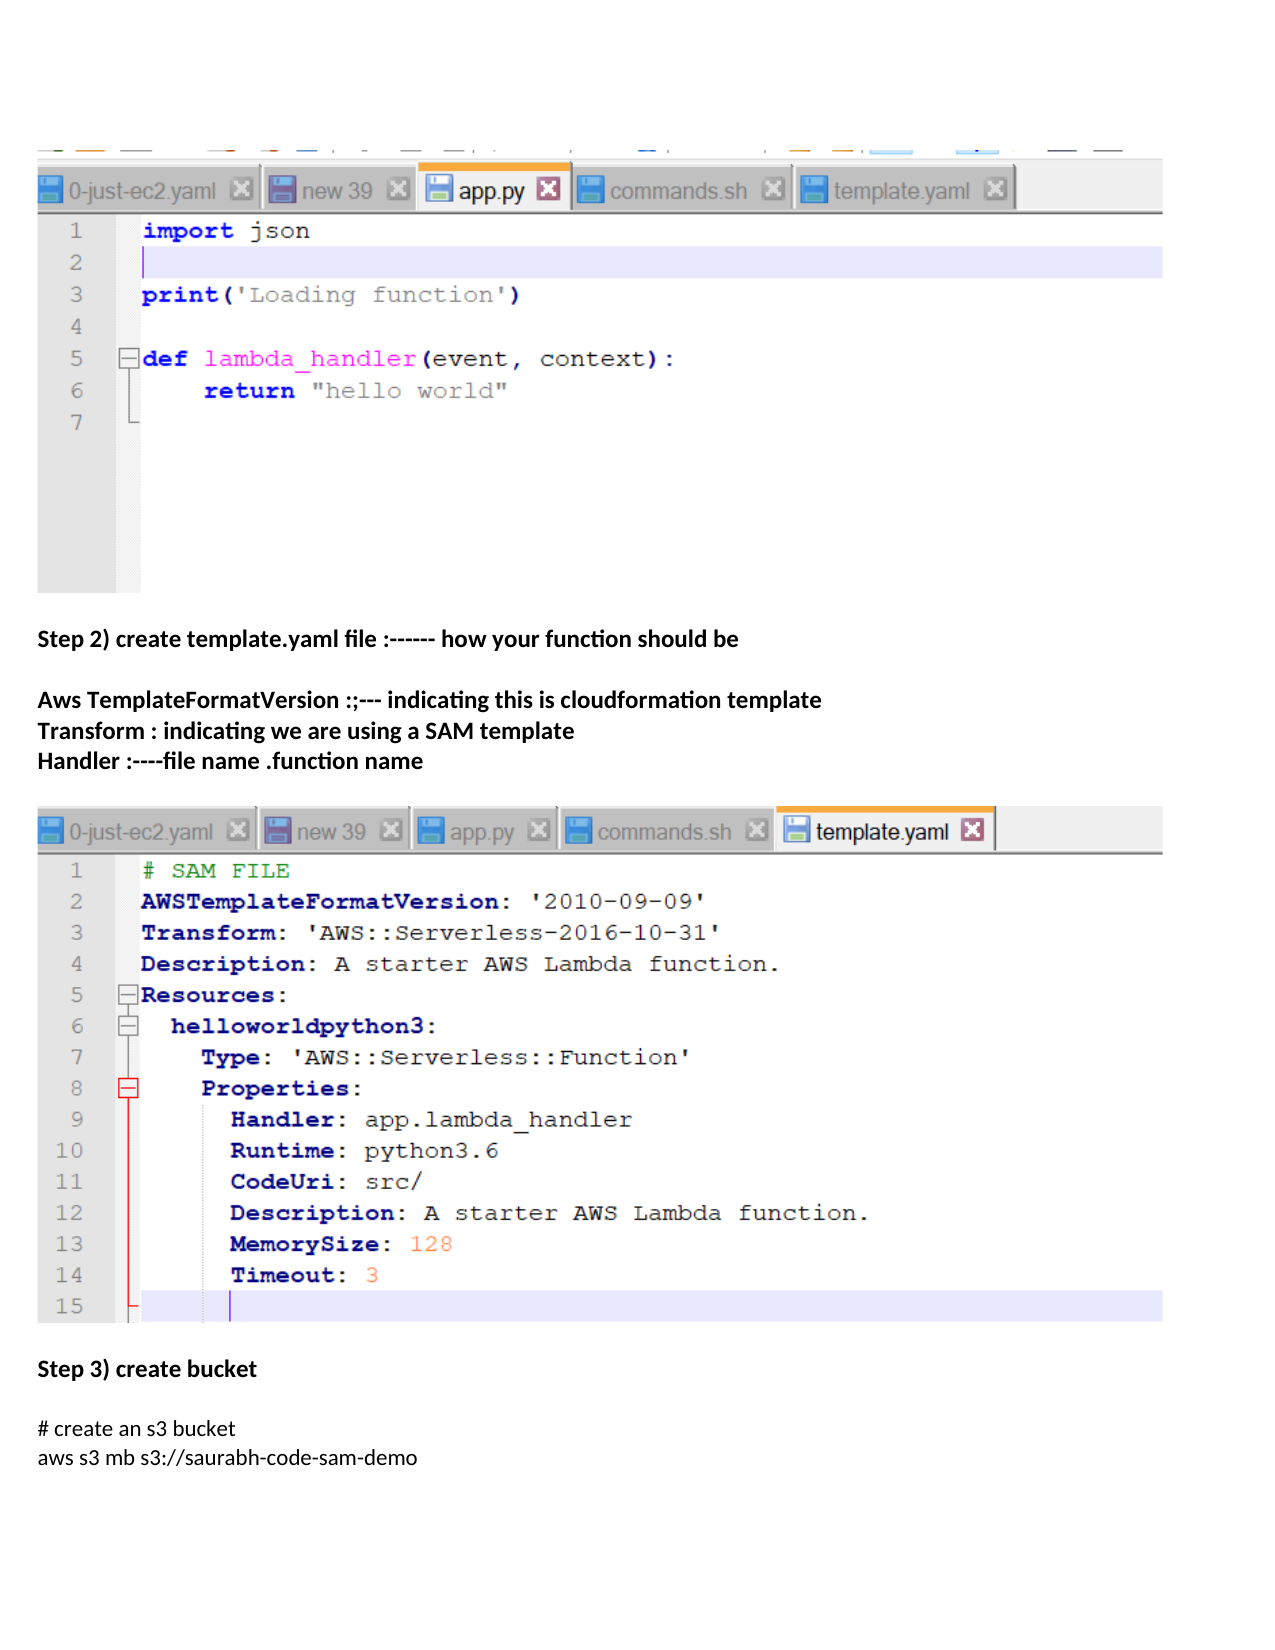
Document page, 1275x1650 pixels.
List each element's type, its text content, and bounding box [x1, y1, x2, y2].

picture [37, 150, 1163, 593]
picture [37, 806, 1163, 1323]
text Aws TemplateFormatVersion :;--- indicating this is cloudformation template [37, 684, 1125, 715]
text # create an s3 bucket [37, 1414, 1125, 1443]
text Step 3) create bucket [37, 1353, 1125, 1384]
text Transform : indicating we are using a SAM template [37, 715, 1125, 745]
text Handler :----file name .function name [37, 745, 1125, 776]
text Step 2) create template.yaml file :------ how your function should be [37, 623, 1125, 654]
text aws s3 mb s3://saurabh-code-sam-demo [37, 1443, 1125, 1471]
